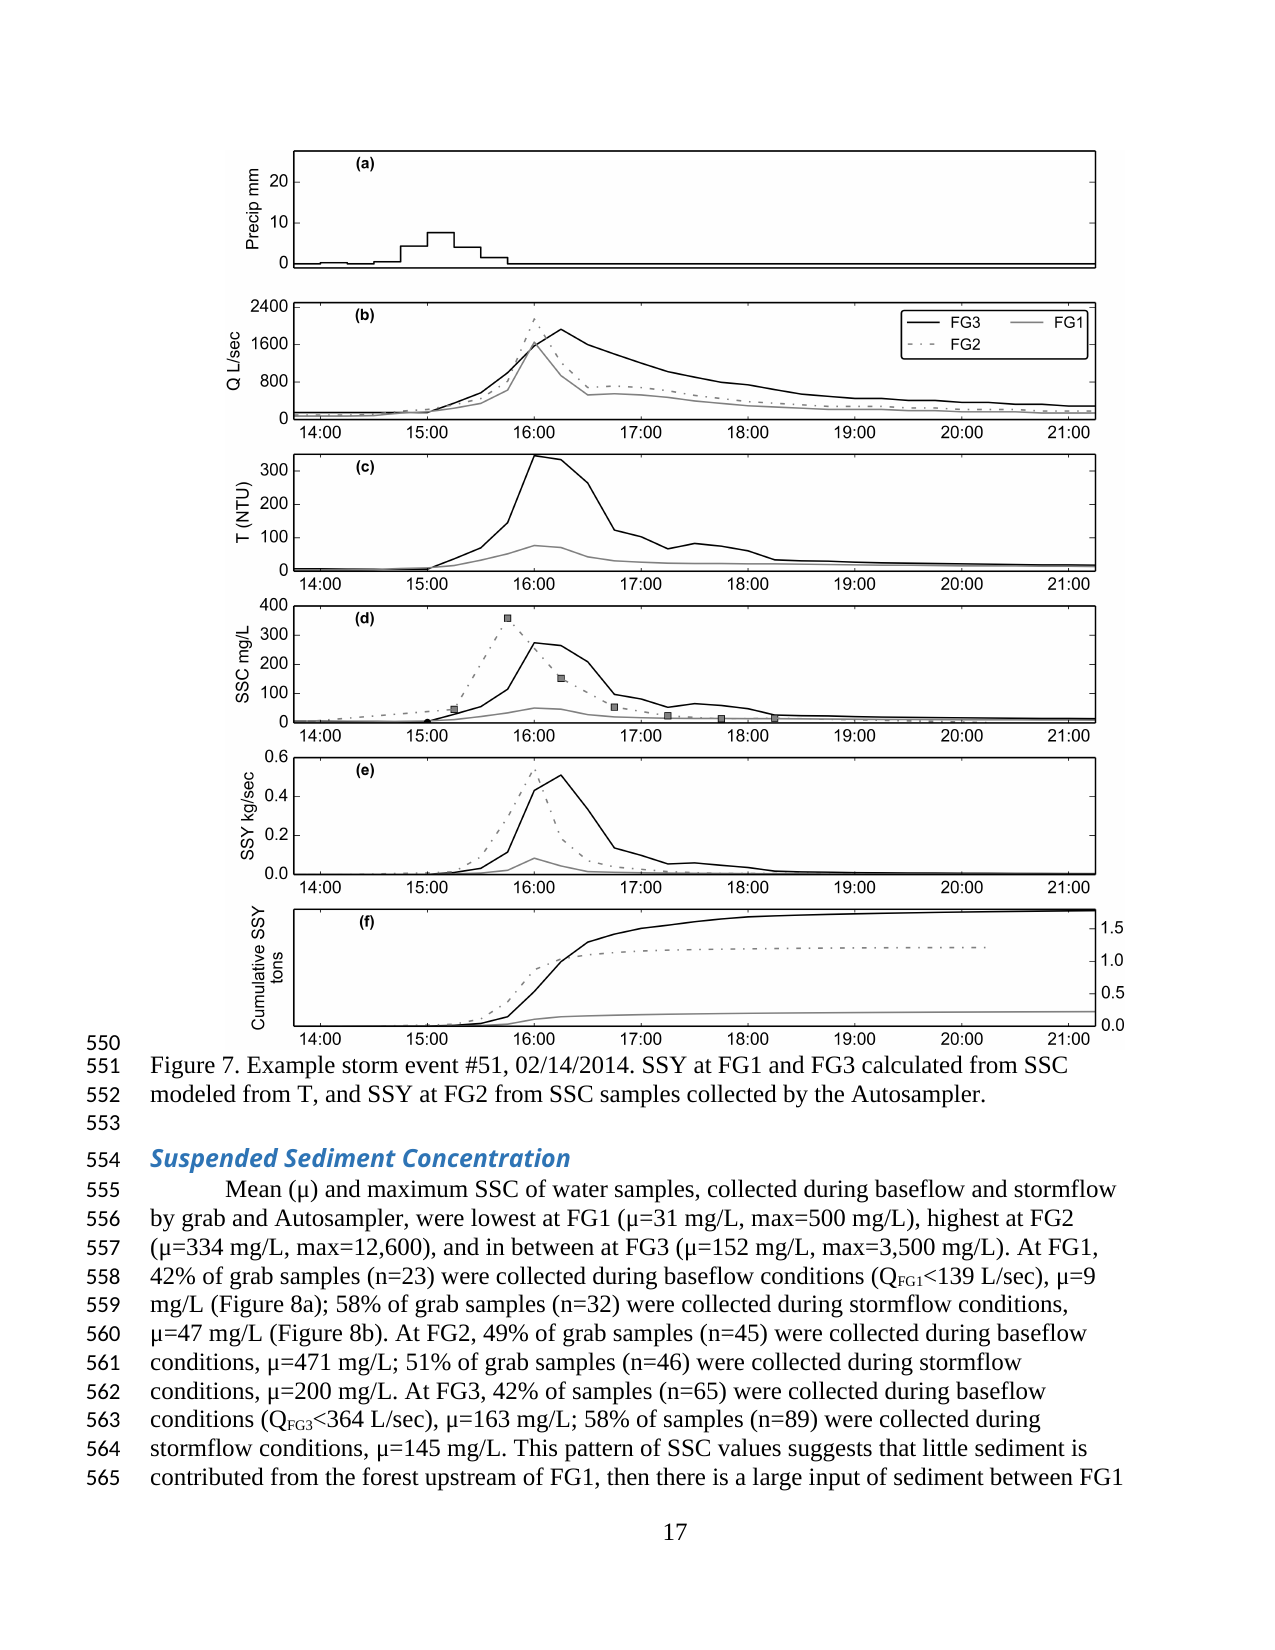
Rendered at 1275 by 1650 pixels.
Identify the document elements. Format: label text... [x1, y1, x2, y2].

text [150, 1174, 1125, 1491]
picture [225, 150, 1125, 1050]
text Figure 7. Example storm event #51, 02/14/2014. SSY at FG1 and FG3 calculated from SSC modeled from T, and SSY at FG2 from SSC samples collected by the Autosampler. [150, 1050, 1125, 1107]
subtitle Suspended Sediment Concentration [150, 1140, 1125, 1174]
